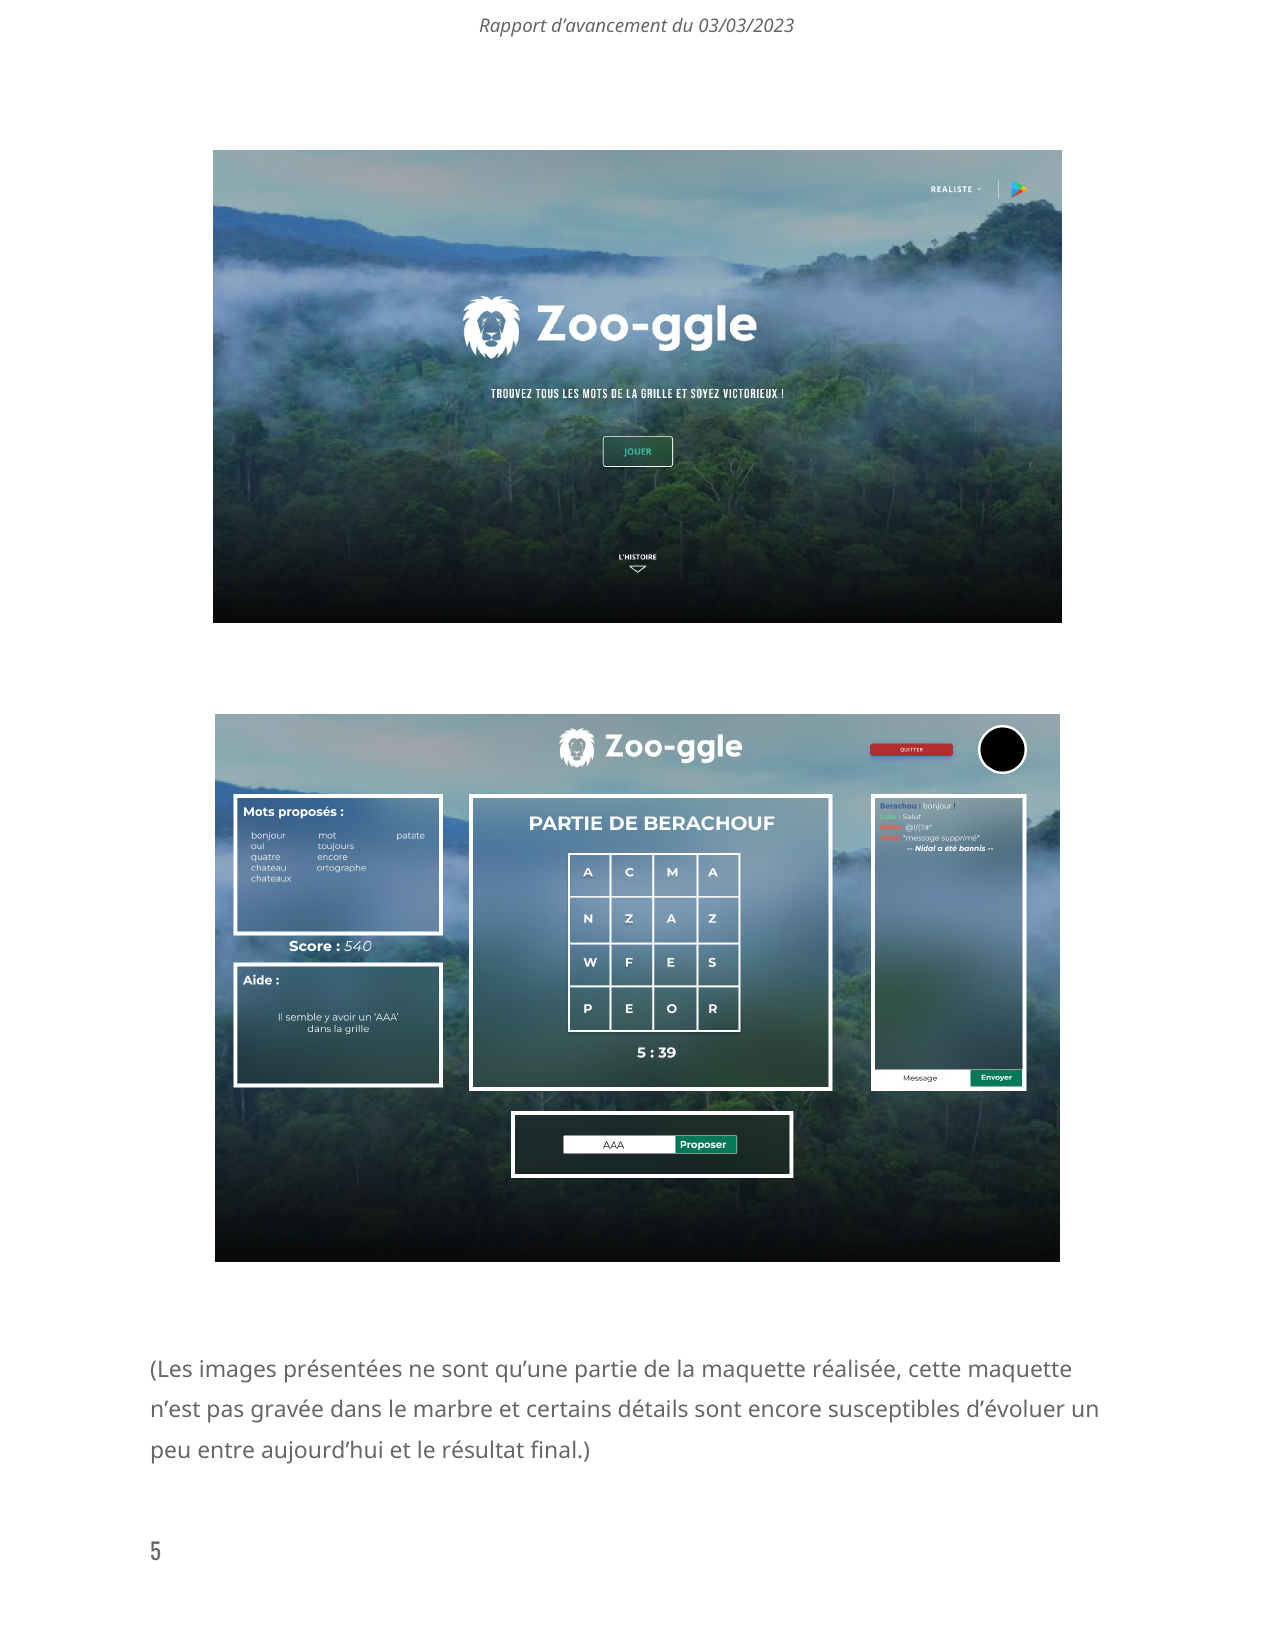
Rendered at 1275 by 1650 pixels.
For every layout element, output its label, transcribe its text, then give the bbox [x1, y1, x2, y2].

picture [215, 714, 1060, 1262]
picture [213, 150, 1062, 623]
text (Les images présentées ne sont qu’une partie de la maquette réalisée, cette maquette n’est pas gravée dans le marbre et certains détails sont encore susceptibles d’évoluer un peu entre aujourd’hui et le résultat final.) [150, 1353, 1125, 1465]
